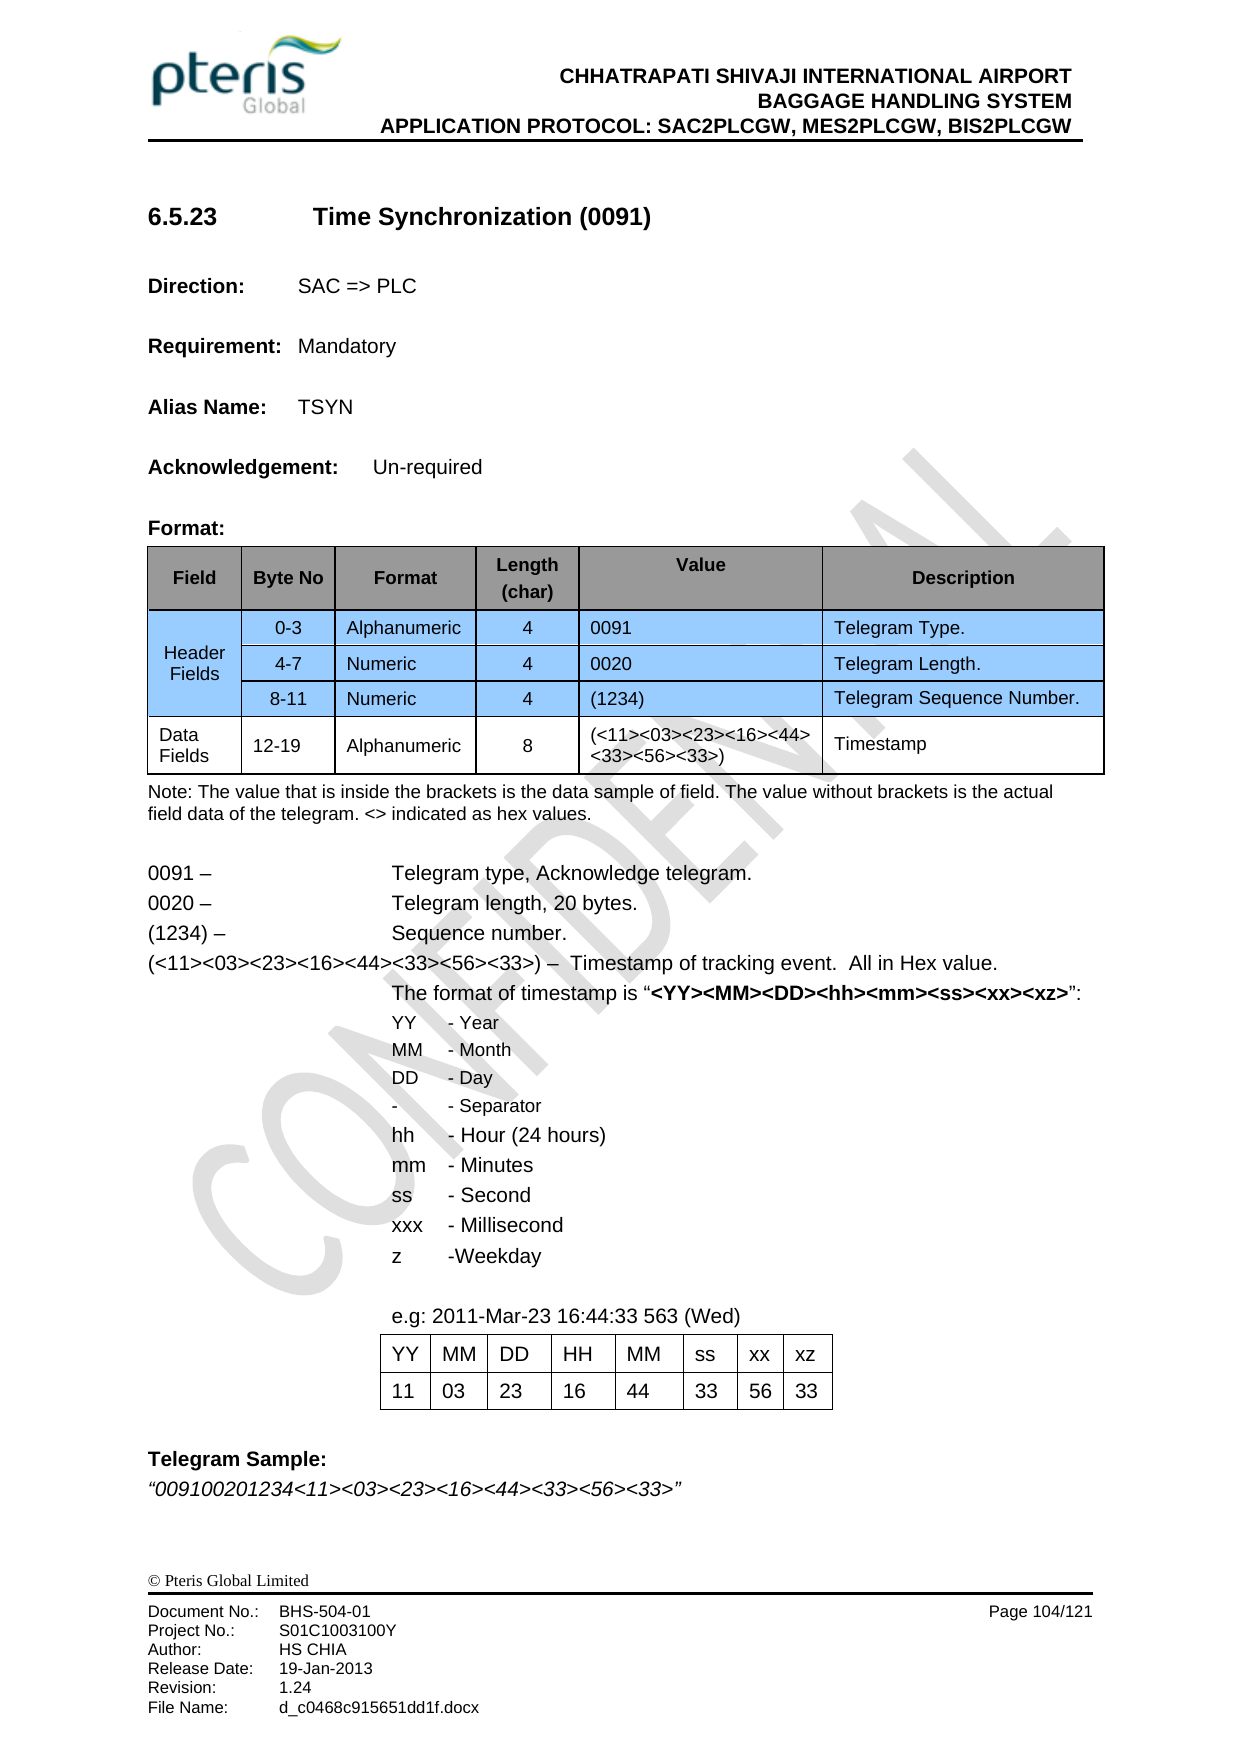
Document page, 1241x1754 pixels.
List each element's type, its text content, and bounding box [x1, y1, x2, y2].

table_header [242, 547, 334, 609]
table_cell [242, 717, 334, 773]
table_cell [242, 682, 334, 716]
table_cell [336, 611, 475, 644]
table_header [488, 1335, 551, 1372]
text - - Separator [391, 1095, 1093, 1116]
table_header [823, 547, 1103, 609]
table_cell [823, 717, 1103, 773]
text DD - Day [391, 1067, 1093, 1089]
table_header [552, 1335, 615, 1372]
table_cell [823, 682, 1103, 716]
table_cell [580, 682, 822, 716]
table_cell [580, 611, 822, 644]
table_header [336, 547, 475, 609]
text z -Weekday [391, 1243, 1093, 1267]
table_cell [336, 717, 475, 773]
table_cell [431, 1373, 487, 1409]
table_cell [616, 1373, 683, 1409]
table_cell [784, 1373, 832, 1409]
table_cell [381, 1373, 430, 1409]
text MM - Month [391, 1039, 1093, 1061]
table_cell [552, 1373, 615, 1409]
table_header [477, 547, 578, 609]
text The format of timestamp is “<YY><MM><DD><hh><mm><ss><xx><xz>”: [148, 981, 1093, 1005]
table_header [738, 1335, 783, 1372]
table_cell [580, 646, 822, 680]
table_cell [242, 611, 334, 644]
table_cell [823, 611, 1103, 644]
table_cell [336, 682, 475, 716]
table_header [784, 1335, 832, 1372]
text xxx - Millisecond [391, 1213, 1093, 1237]
text Acknowledgement: Un-required [148, 455, 1093, 479]
text Requirement: Mandatory [148, 334, 1093, 358]
picture [149, 31, 342, 118]
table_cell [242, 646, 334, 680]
text 0091 – Telegram type, Acknowledge telegram. [148, 860, 1093, 884]
text Direction: SAC => PLC [148, 274, 1093, 298]
text (<11><03><23><16><44><33><56><33>) – Timestamp of tracking event. All in Hex value. [148, 951, 1093, 975]
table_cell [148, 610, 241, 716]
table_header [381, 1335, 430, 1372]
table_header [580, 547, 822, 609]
text ss - Second [391, 1183, 1093, 1207]
text Telegram Sample: [148, 1447, 1093, 1471]
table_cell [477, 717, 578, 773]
text Alias Name: TSYN [148, 394, 1093, 418]
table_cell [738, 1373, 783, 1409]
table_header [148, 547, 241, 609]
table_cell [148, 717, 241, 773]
text Note: The value that is inside the brackets is the data sample of field. The value without brackets is the actual field data of the telegram. <> indicated as hex values. [148, 781, 1093, 824]
text 0020 – Telegram length, 20 bytes. [148, 891, 1093, 914]
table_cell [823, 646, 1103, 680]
text “009100201234<11><03><23><16><44><33><56><33>” [148, 1477, 1093, 1501]
text Format: [148, 515, 1093, 539]
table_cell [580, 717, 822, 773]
text hh - Hour (24 hours) [391, 1123, 1093, 1147]
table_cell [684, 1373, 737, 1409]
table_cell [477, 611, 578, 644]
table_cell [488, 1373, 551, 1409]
text YY - Year [391, 1011, 1093, 1033]
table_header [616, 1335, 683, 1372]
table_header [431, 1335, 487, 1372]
subtitle Time Synchronization (0091) [148, 202, 1093, 231]
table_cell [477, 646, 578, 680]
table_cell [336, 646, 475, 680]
text e.g: 2011-Mar-23 16:44:33 563 (Wed) [391, 1304, 1093, 1328]
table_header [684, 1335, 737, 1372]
text mm - Minutes [391, 1153, 1093, 1177]
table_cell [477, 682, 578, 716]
text (1234) – Sequence number. [148, 921, 1093, 945]
